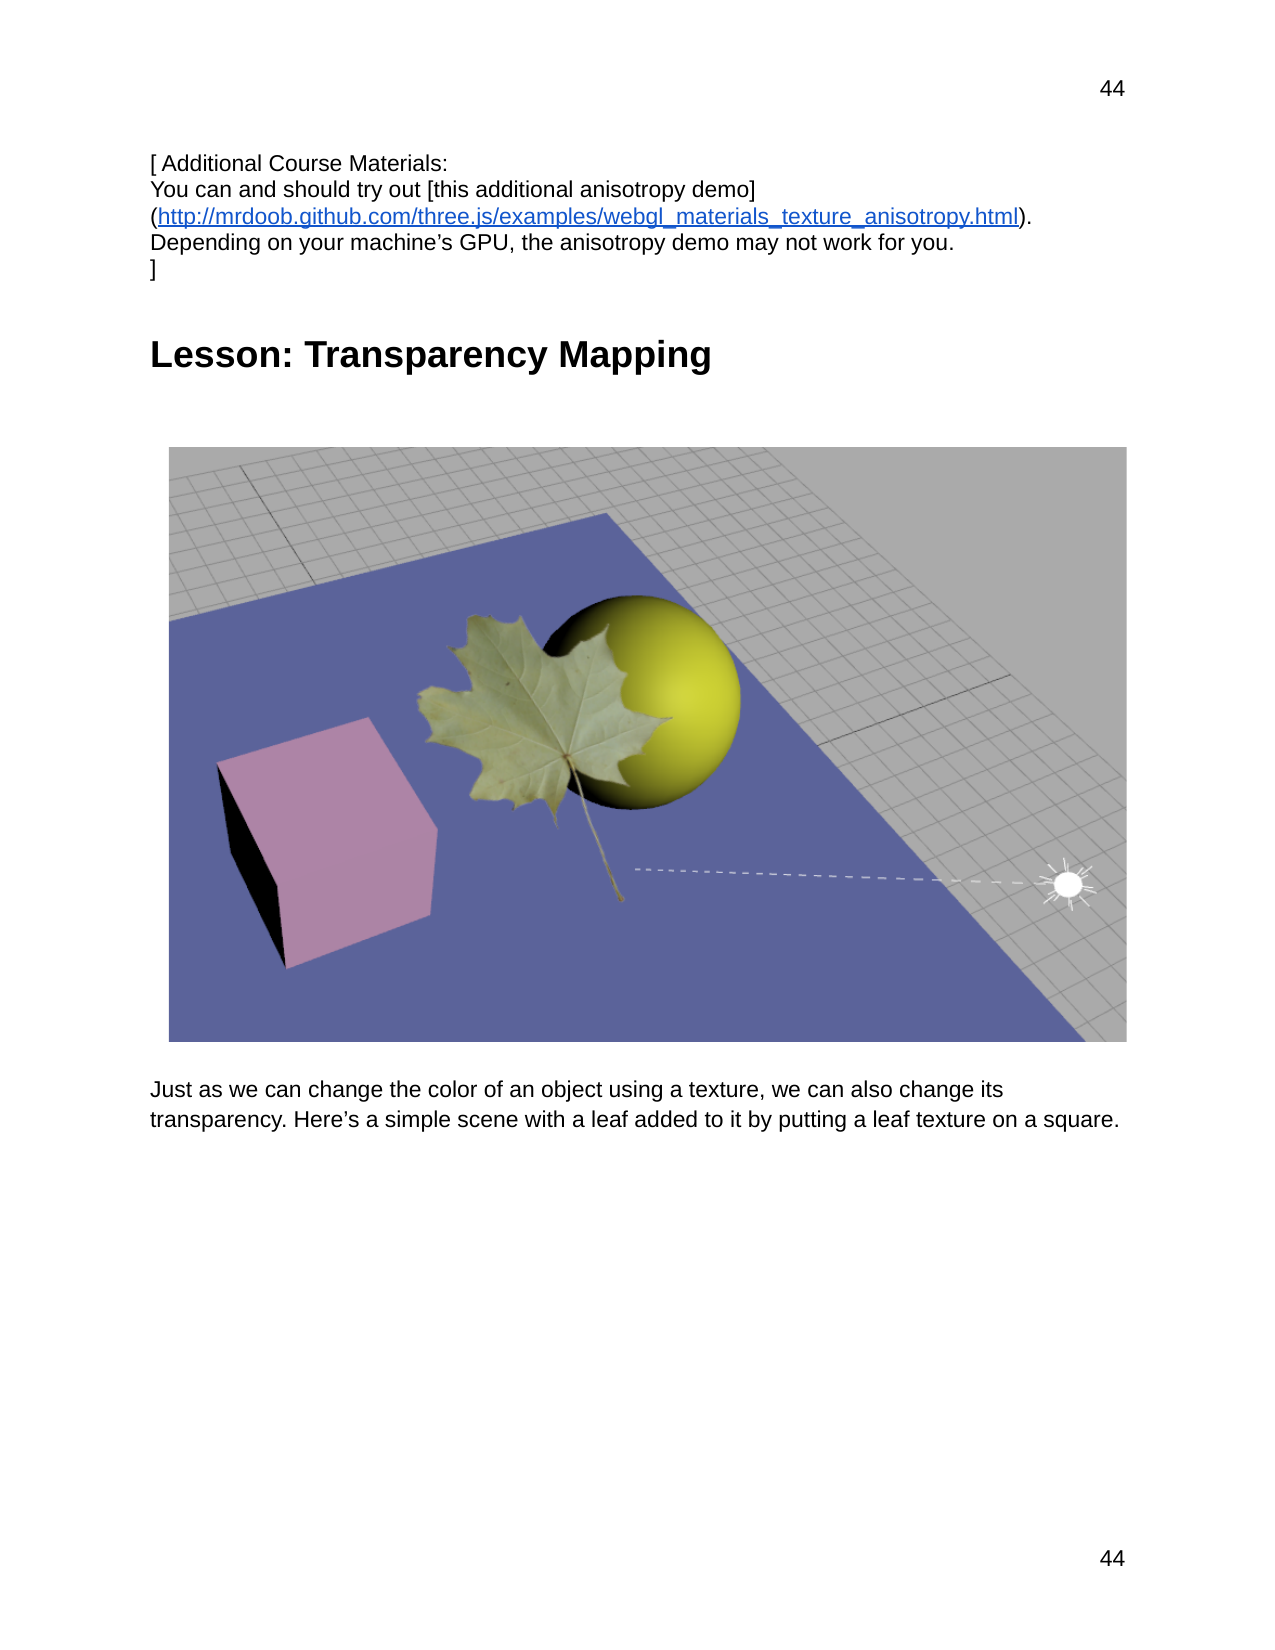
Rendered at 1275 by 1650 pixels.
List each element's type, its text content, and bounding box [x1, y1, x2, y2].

text Just as we can change the color of an object using a texture, we can also change its transparency. Here’s a simple scene with a leaf added to it by putting a leaf texture on a square. [150, 1076, 1125, 1132]
picture [168, 447, 1127, 1042]
subtitle Lesson: Transparency Mapping [150, 332, 1125, 375]
text ] [150, 255, 1125, 282]
text [ Additional Course Materials: [150, 150, 1125, 176]
text You can and should try out [this additional anisotropy demo](http://mrdoob.github.com/three.js/examples/webgl_materials_texture_anisotropy.html). Depending on your machine’s GPU, the anisotropy demo may not work for you. [150, 176, 1125, 255]
